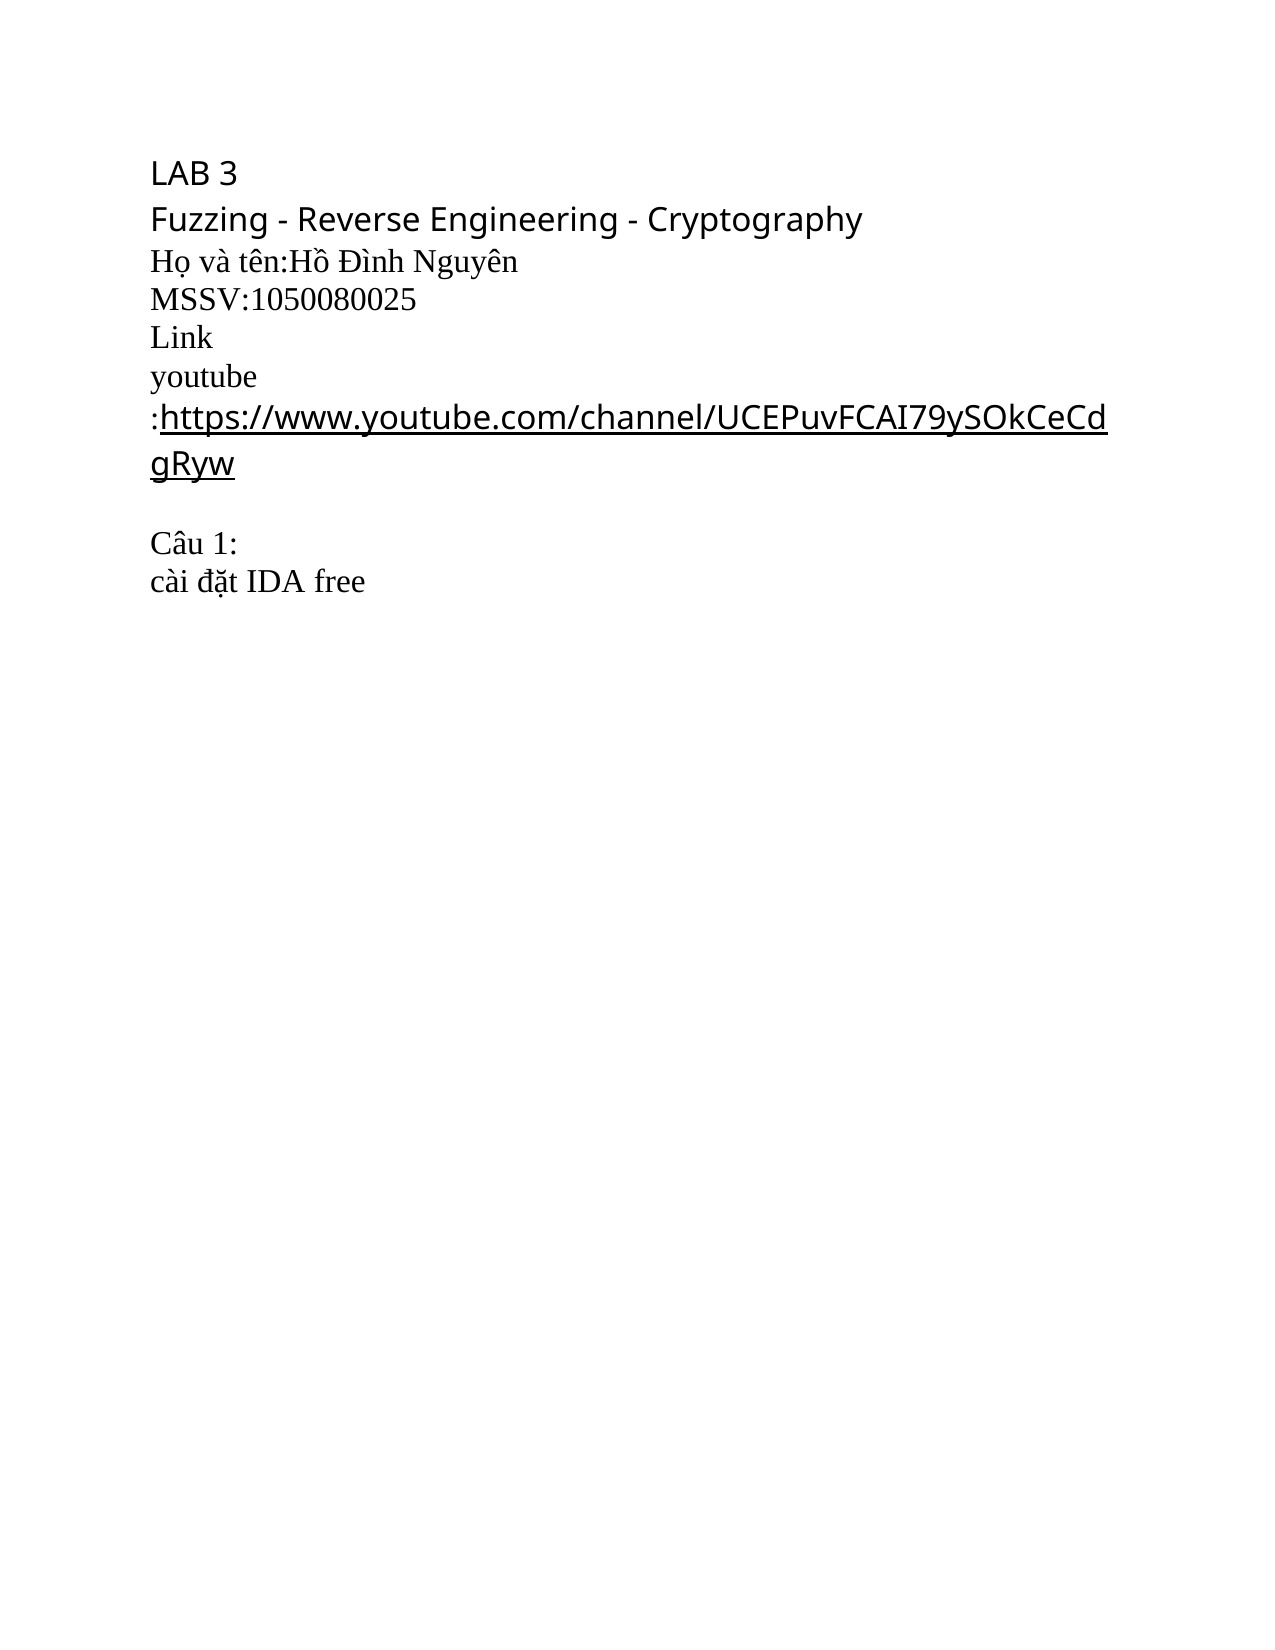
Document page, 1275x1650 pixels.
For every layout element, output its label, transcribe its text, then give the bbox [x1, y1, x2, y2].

text Câu 1: [150, 523, 1125, 562]
text Fuzzing - Reverse Engineering - Cryptography [150, 195, 1125, 241]
text Link youtube:https://www.youtube.com/channel/UCEPuvFCAI79ySOkCeCdgRyw [150, 317, 1125, 485]
text LAB 3 [150, 150, 1125, 195]
text cài đặt IDA free [150, 562, 1125, 600]
text MSSV:1050080025 [150, 279, 1125, 317]
text Họ và tên:Hồ Đình Nguyên [150, 241, 1125, 279]
